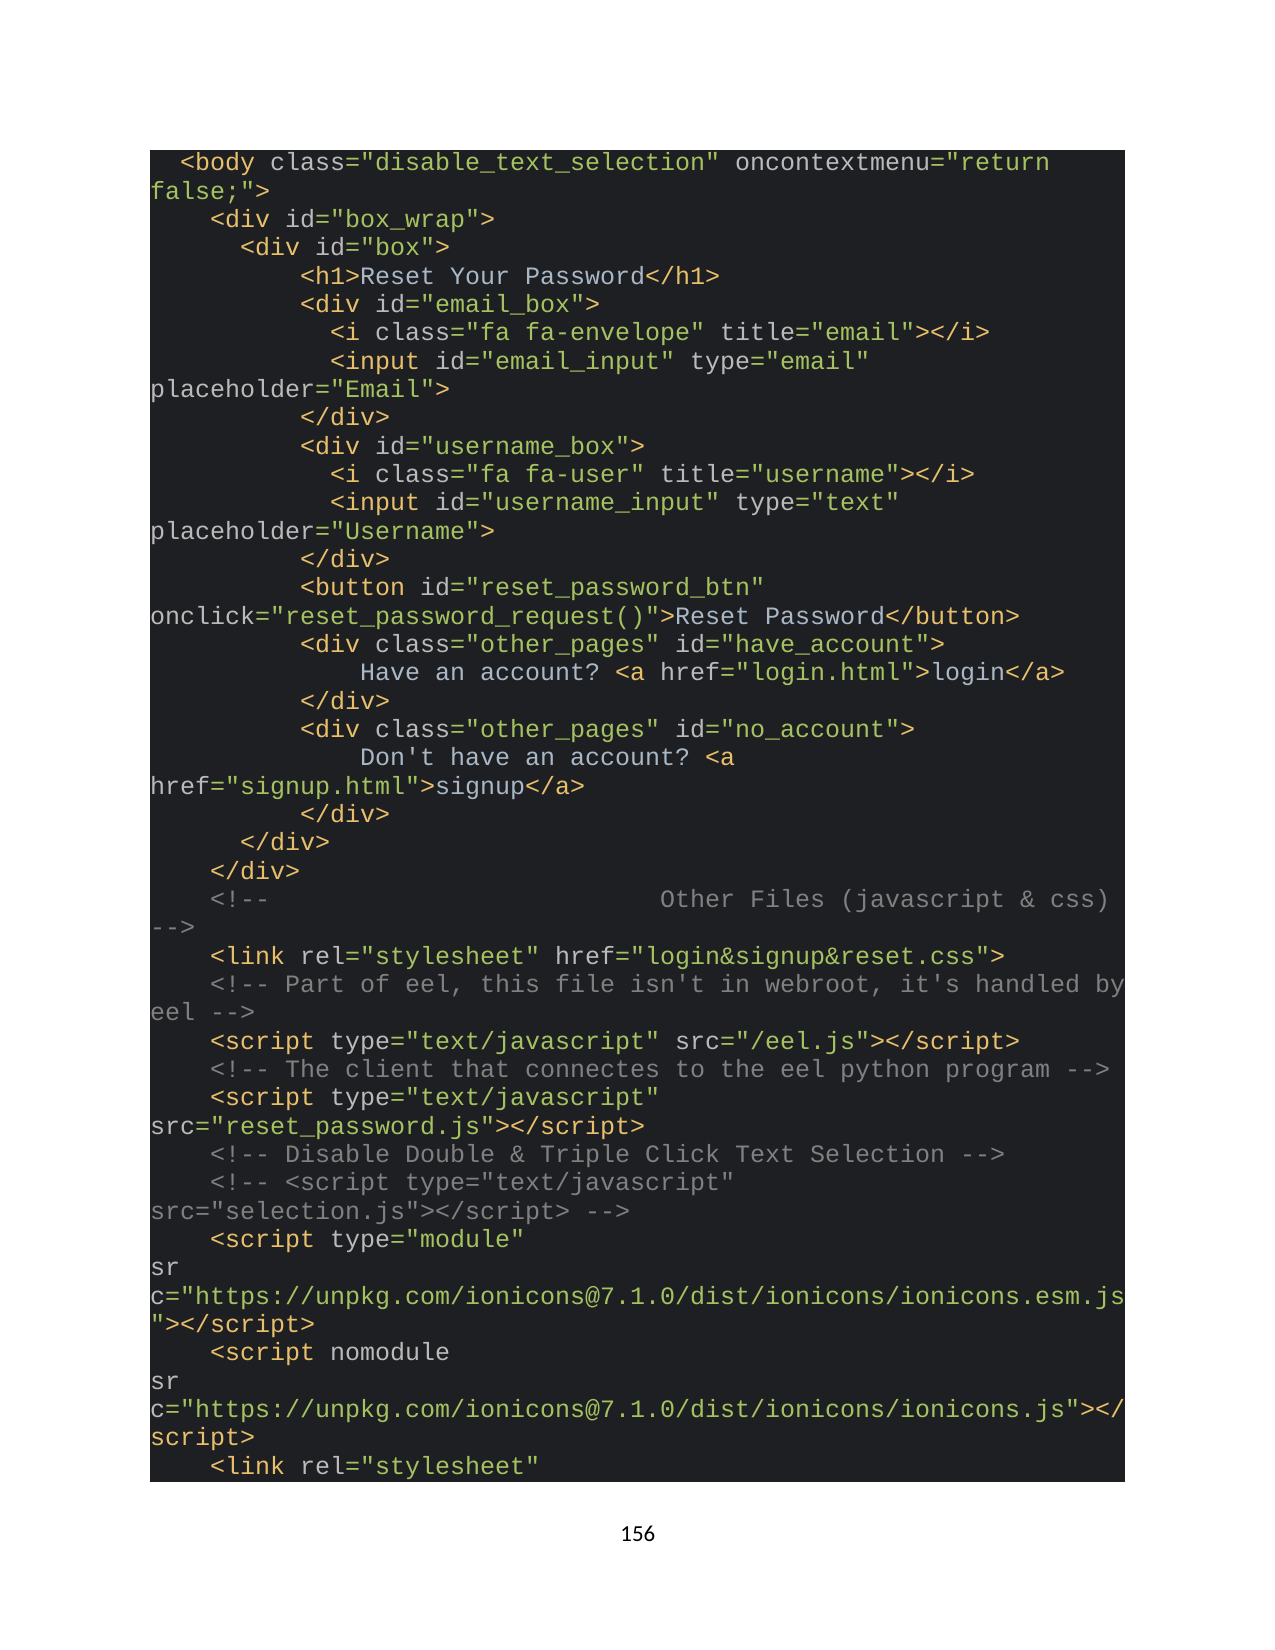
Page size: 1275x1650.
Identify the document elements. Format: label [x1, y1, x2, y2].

text [150, 150, 1125, 1482]
